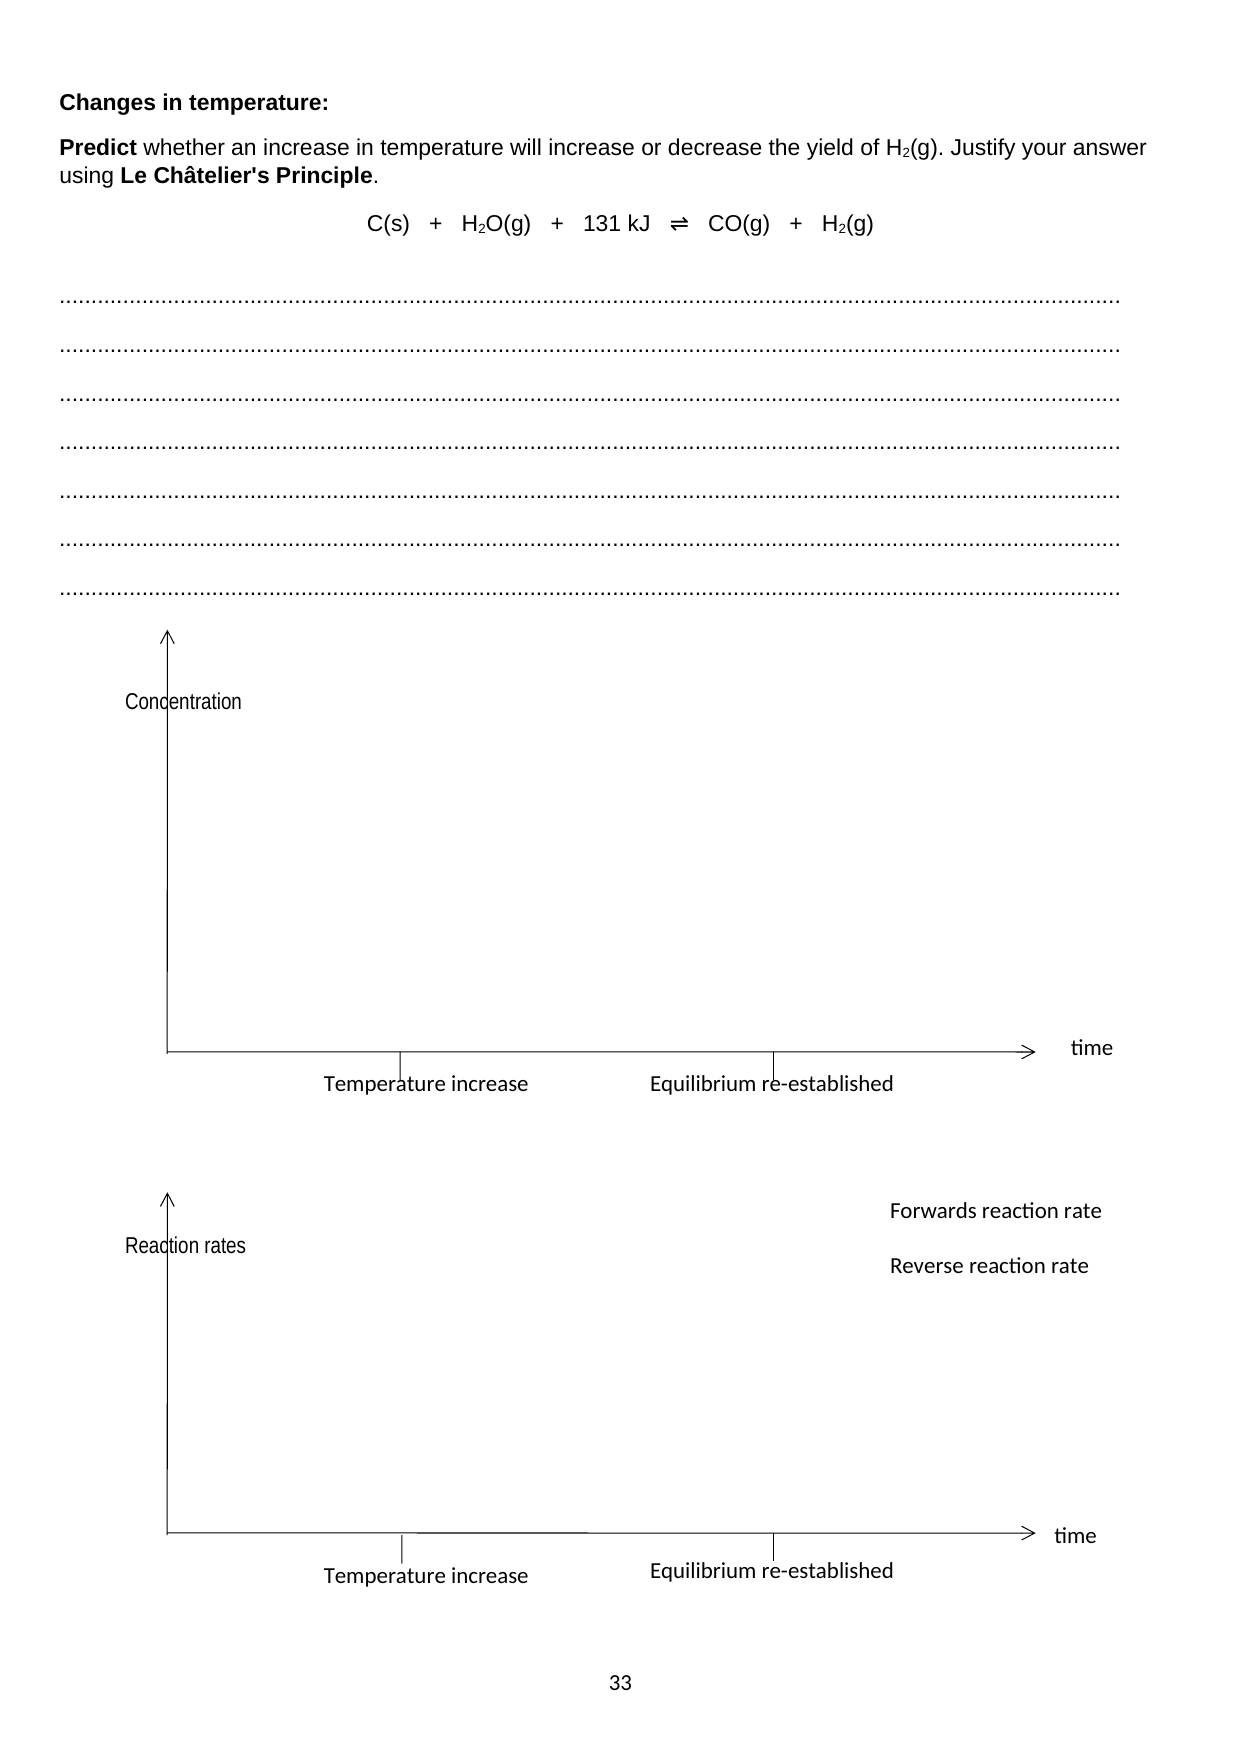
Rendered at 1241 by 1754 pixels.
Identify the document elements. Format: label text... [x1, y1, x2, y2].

text C(s) + H2O(g) + 131 kJ ⇌ CO(g) + H2(g) [59, 207, 1181, 238]
text Predict whether an increase in temperature will increase or decrease the yield of H2(g). Justify your answer using Le Châtelier's Principle. [59, 134, 1181, 188]
text Changes in temperature: [59, 89, 1181, 115]
